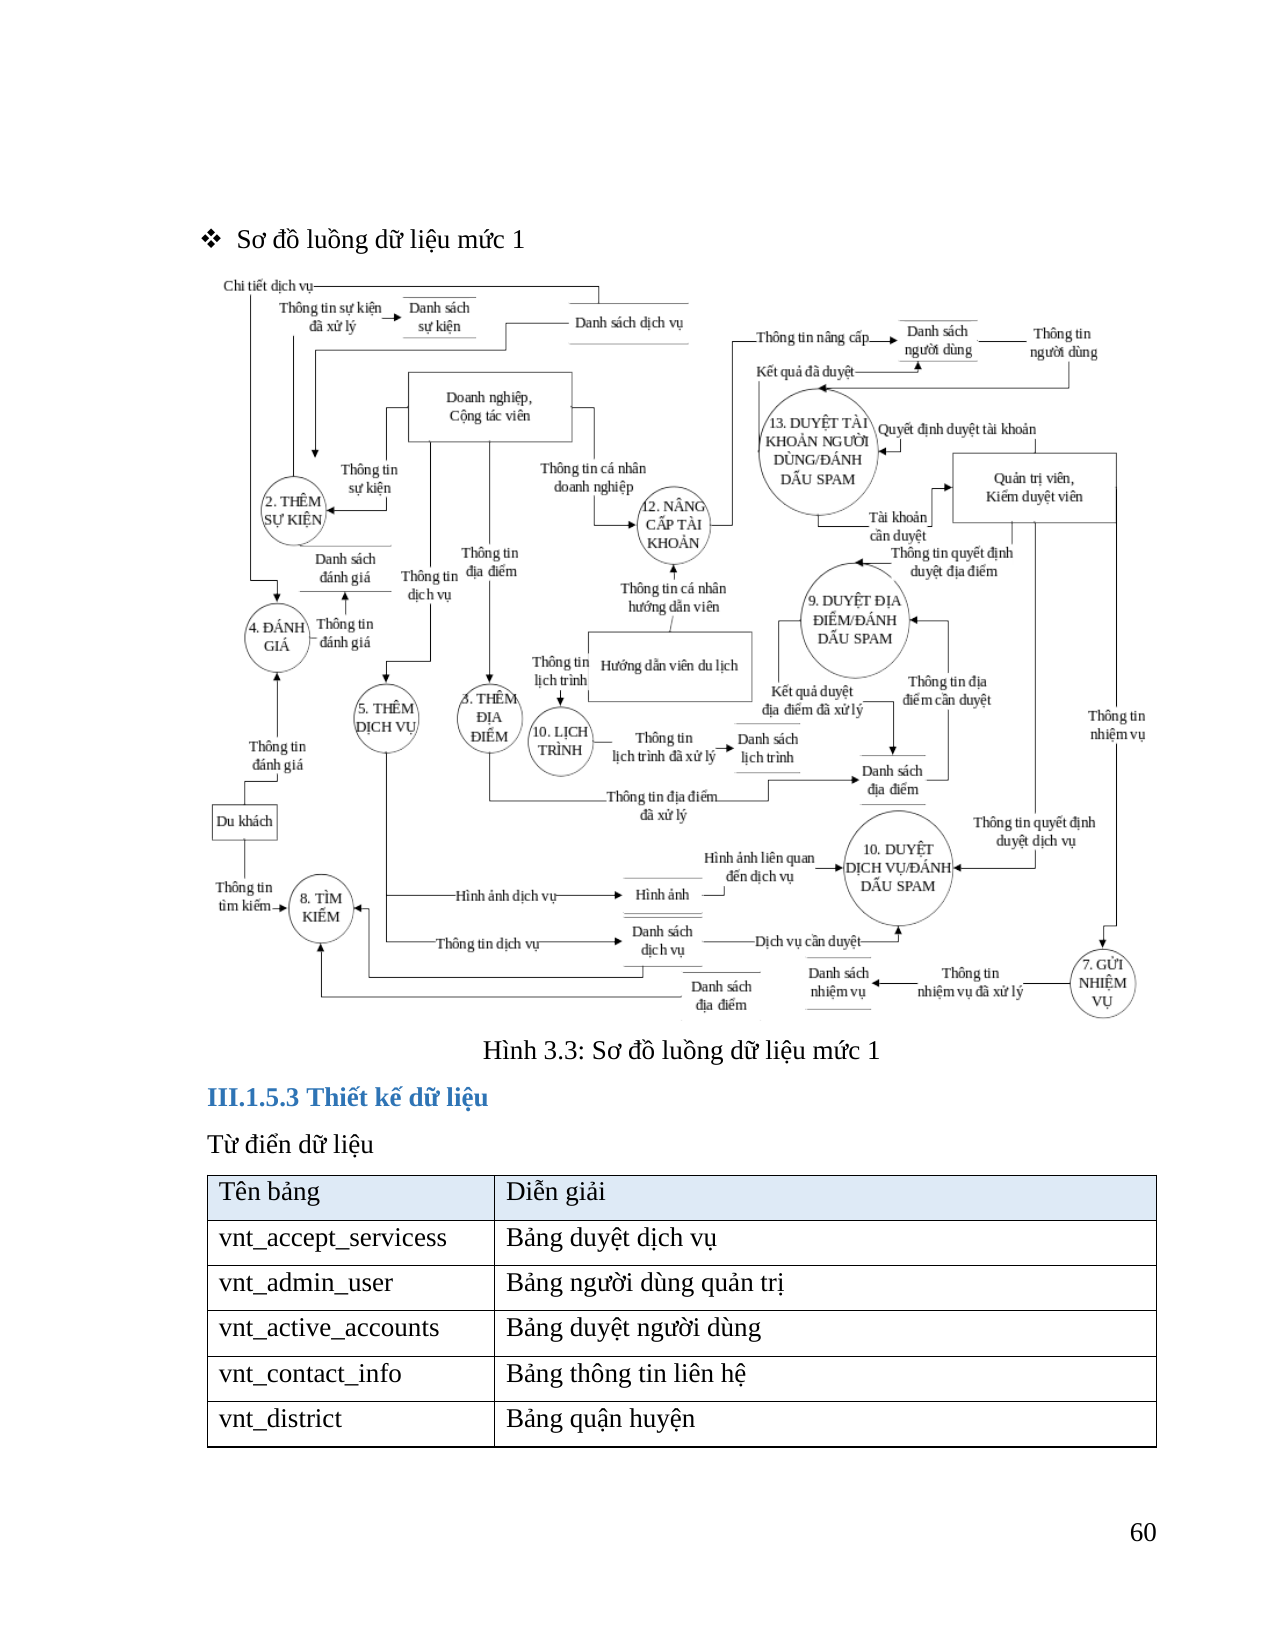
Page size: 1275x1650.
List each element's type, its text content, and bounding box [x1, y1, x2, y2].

text Từ điển dữ liệu [207, 1128, 1156, 1159]
table_header Tên bảng [208, 1176, 494, 1220]
list Sơ đồ luồng dữ liệu mức 1 [199, 224, 1156, 255]
subtitle III.1.5.3 Thiết kế dữ liệu [207, 1081, 1156, 1112]
table_cell vnt_admin_user [208, 1266, 494, 1310]
table_cell vnt_active_accounts [208, 1311, 494, 1356]
subtitle Hình 3.3: Sơ đồ luồng dữ liệu mức 1 [207, 1034, 1156, 1066]
table_cell Bảng duyệt người dùng [495, 1311, 1156, 1356]
table_cell vnt_district [208, 1402, 494, 1446]
table_cell vnt_accept_servicess [208, 1221, 494, 1265]
table_cell Bảng quận huyện [495, 1402, 1156, 1446]
table_cell Bảng người dùng quản trị [495, 1266, 1156, 1310]
table_cell Bảng duyệt dịch vụ [495, 1221, 1156, 1265]
table_cell Bảng thông tin liên hệ [495, 1357, 1156, 1401]
table_cell vnt_contact_info [208, 1357, 494, 1401]
table_header Diễn giải [495, 1176, 1156, 1220]
